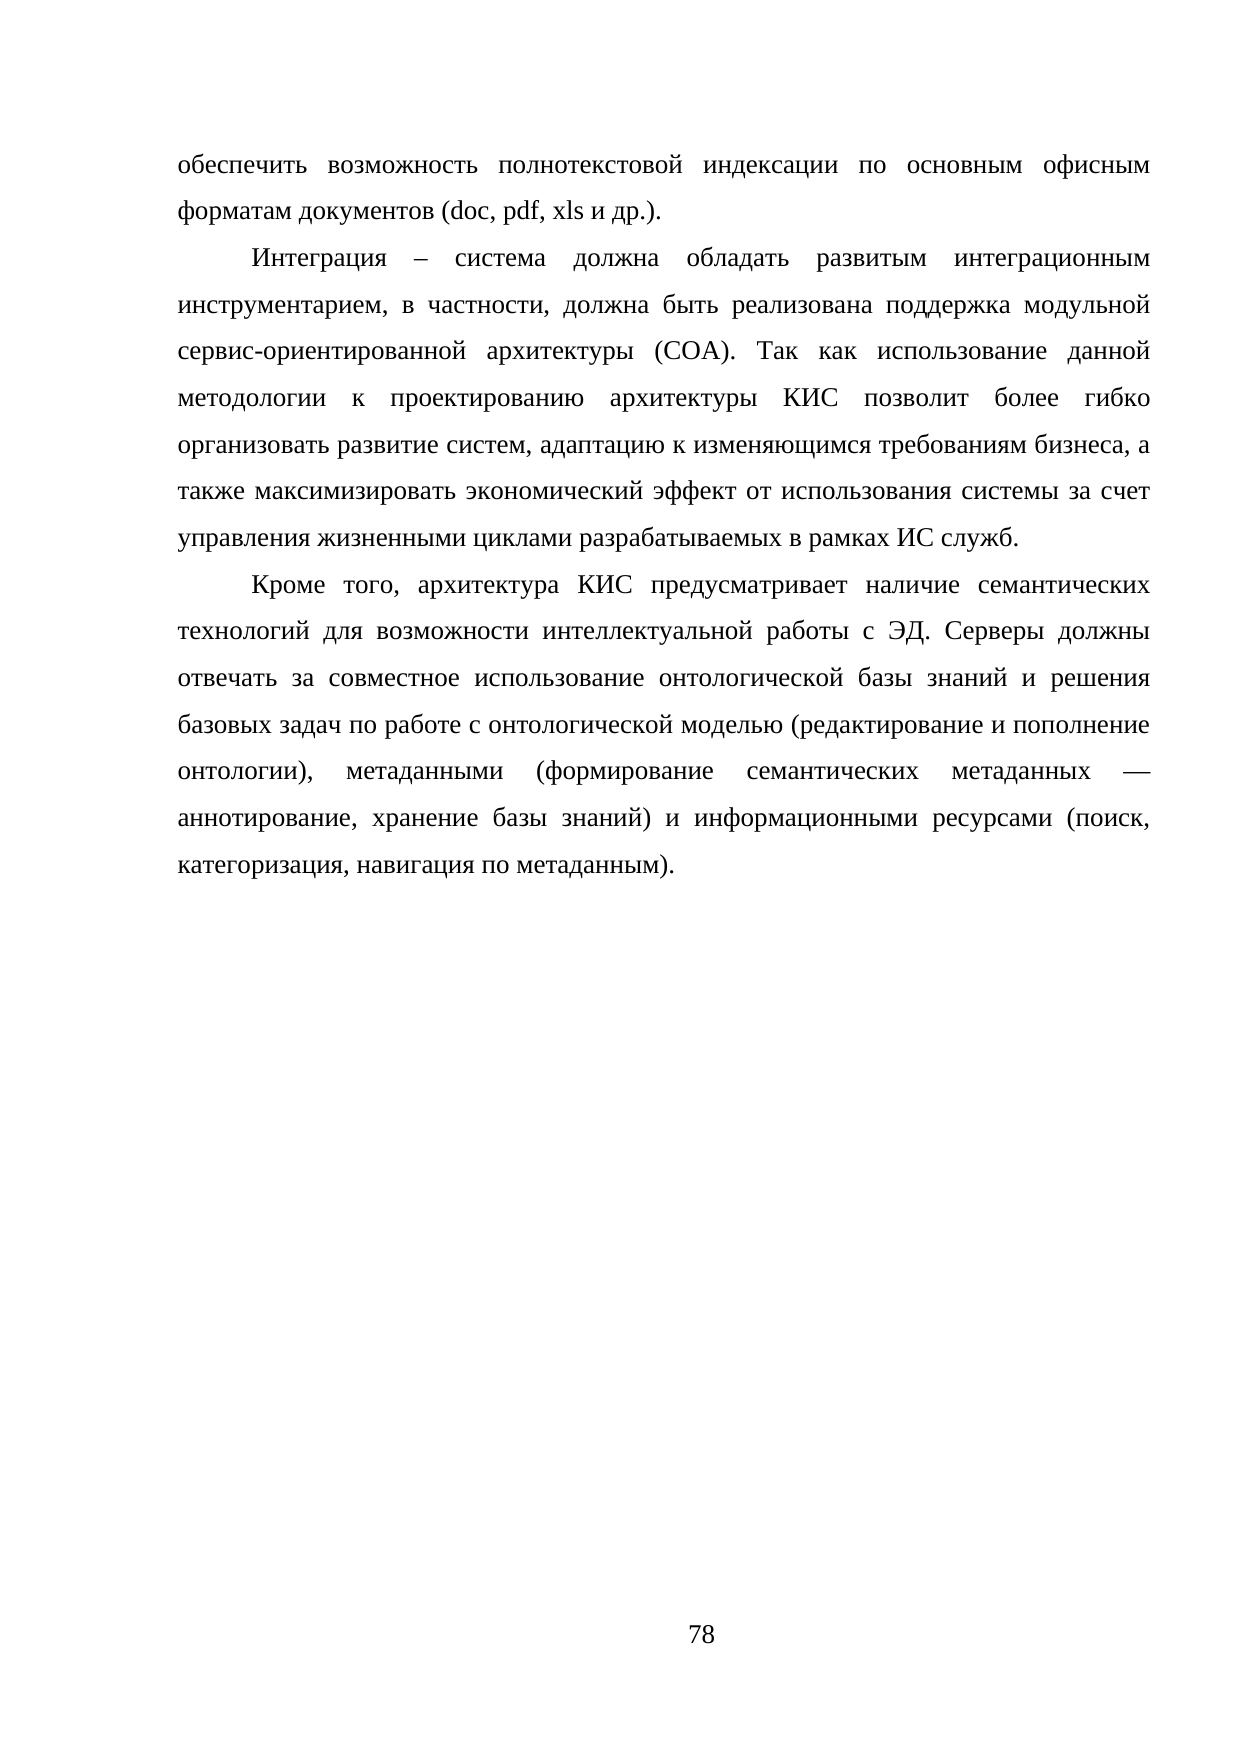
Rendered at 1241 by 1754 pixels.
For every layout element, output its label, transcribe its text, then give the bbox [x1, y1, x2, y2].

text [177, 148, 1152, 226]
text Кроме того, архитектура КИС предусматривает наличие семантических технологий для возможности интеллектуальной работы с ЭД. Серверы должны отвечать за совместное использование онтологической базы знаний и решения базовых задач по работе с онтологической моделью (редактирование и пополнение онтологии), метаданными (формирование семантических метаданных — аннотирование, хранение базы знаний) и информационными ресурсами (поиск, категоризация, навигация по метаданным). [177, 568, 1152, 879]
text Интеграция – система должна обладать развитым интеграционным инструментарием, в частности, должна быть реализована поддержка модульной сервис-ориентированной архитектуры (СОА). Так как использование данной методологии к проектированию архитектуры КИС позволит более гибко организовать развитие систем, адаптацию к изменяющимся требованиям бизнеса, а также максимизировать экономический эффект от использования системы за счет управления жизненными циклами разрабатываемых в рамках ИС служб. [177, 241, 1152, 552]
